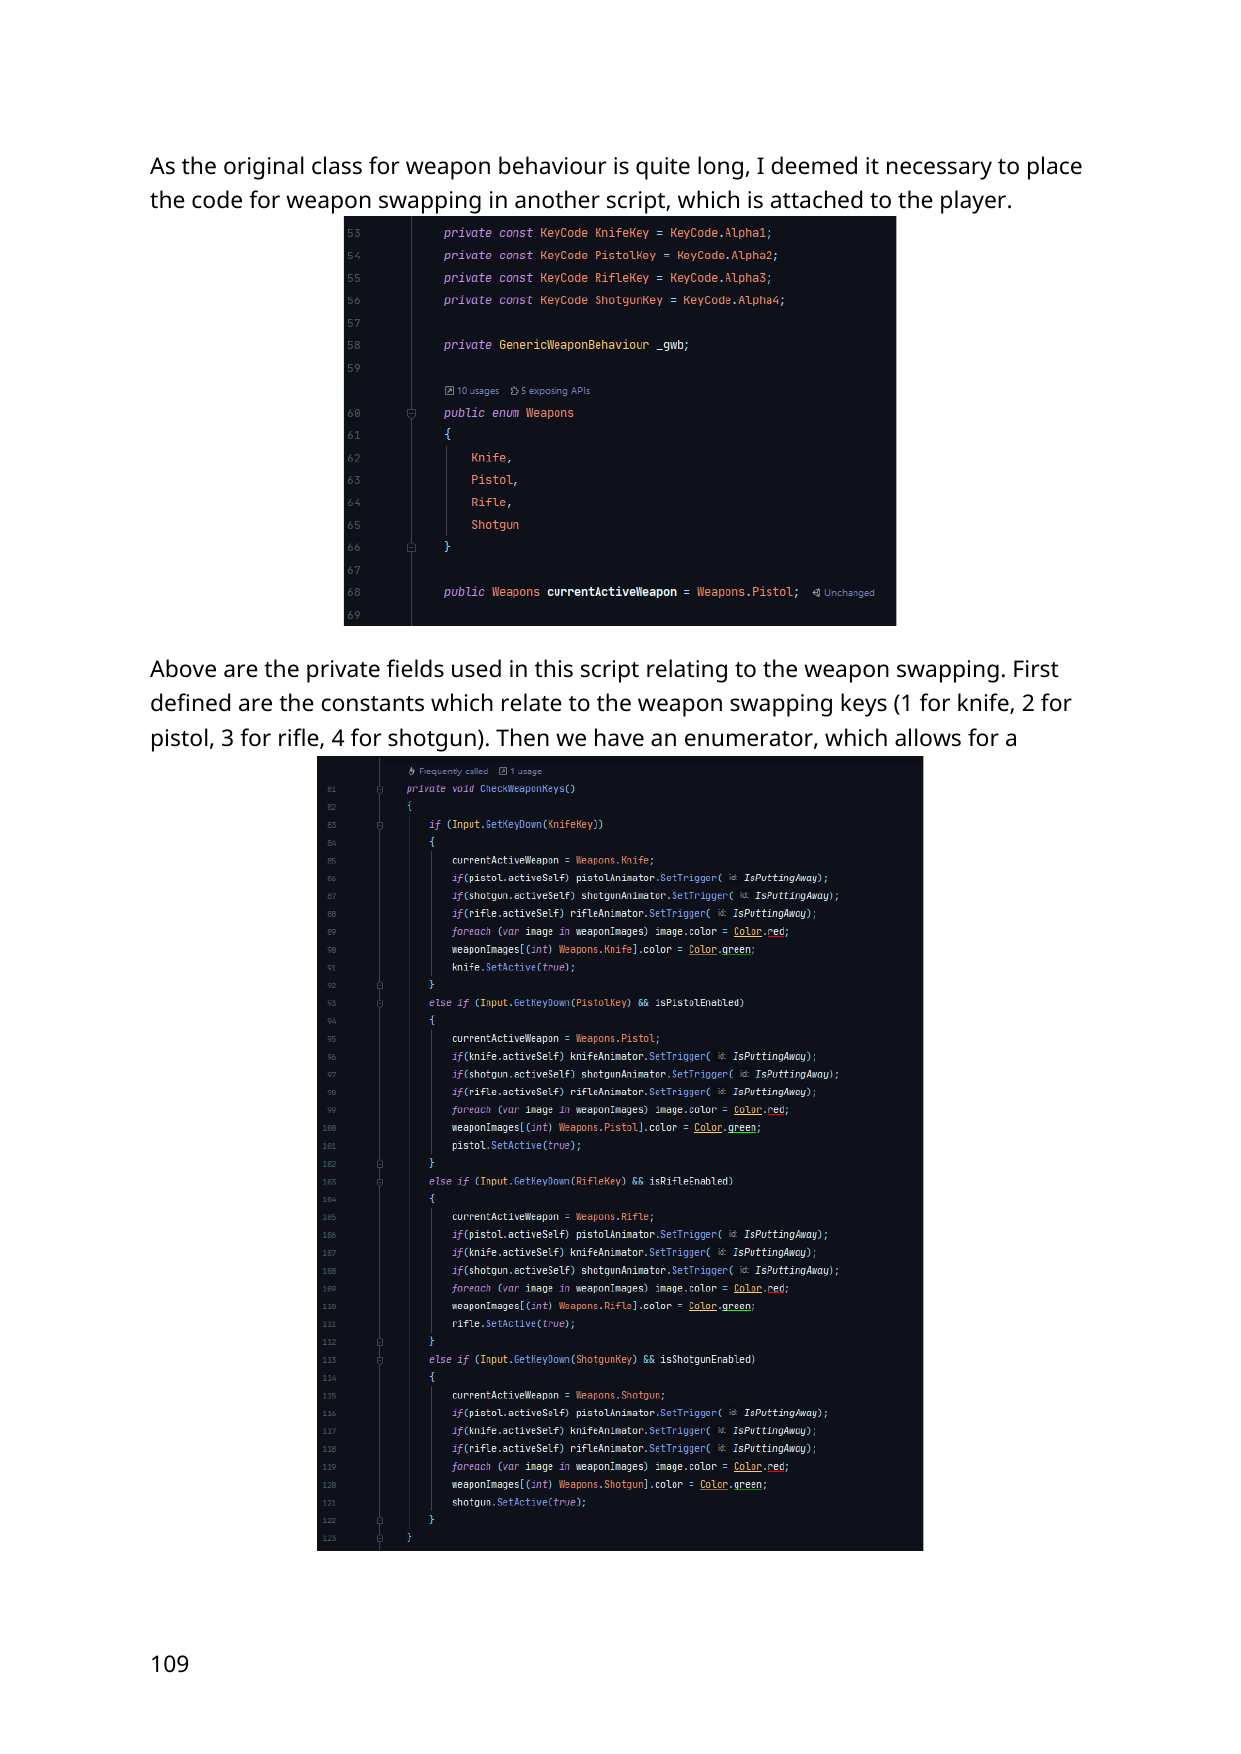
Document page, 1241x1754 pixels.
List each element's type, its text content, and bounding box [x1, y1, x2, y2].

picture [317, 756, 924, 1551]
picture [343, 216, 897, 626]
text As the original class for weapon behaviour is quite long, I deemed it necessary to place the code for weapon swapping in another script, which is attached to the player. [150, 150, 1090, 216]
